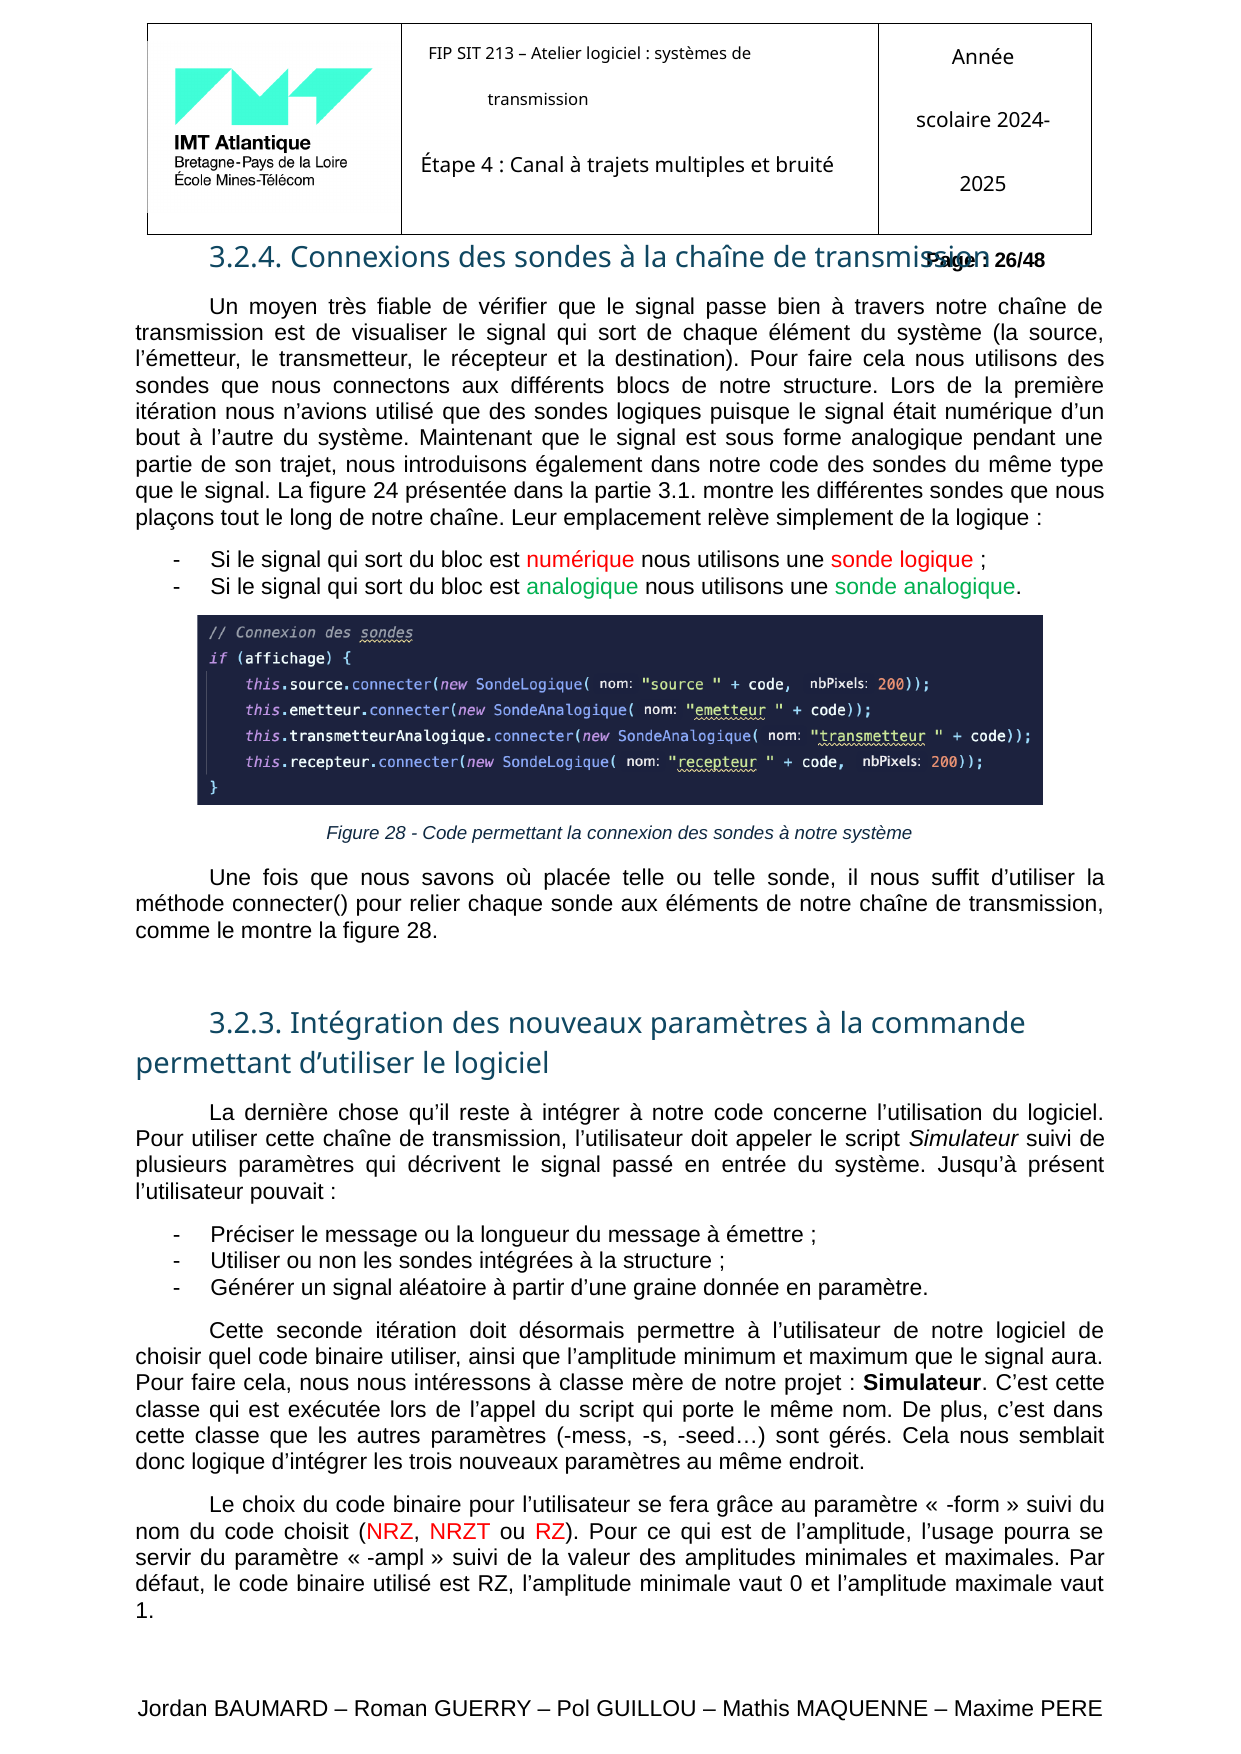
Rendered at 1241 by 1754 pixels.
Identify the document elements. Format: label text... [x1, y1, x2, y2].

list Générer un signal aléatoire à partir d’une graine donnée en paramètre. [173, 1273, 1105, 1300]
text Cette seconde itération doit désormais permettre à l’utilisateur de notre logiciel de choisir quel code binaire utiliser, ainsi que l’amplitude minimum et maximum que le signal aura. Pour faire cela, nous nous intéressons à classe mère de notre projet : Simulateur. C’est cette classe qui est exécutée lors de l’appel du script qui porte le même nom. De plus, c’est dans cette classe que les autres paramètres (-mess, -s, -seed…) sont gérés. Cela nous semblait donc logique d’intégrer les trois nouveaux paramètres au même endroit. [135, 1317, 1105, 1475]
list Si le signal qui sort du bloc est analogique nous utilisons une sonde analogique. [173, 573, 1105, 599]
subtitle 3.2.4. Connexions des sondes à la chaîne de transmission [135, 236, 1105, 276]
text La dernière chose qu’il reste à intégrer à notre code concerne l’utilisation du logiciel. Pour utiliser cette chaîne de transmission, l’utilisateur doit appeler le script Simulateur suivi de plusieurs paramètres qui décrivent le signal passé en entrée du système. Jusqu’à présent l’utilisateur pouvait : [135, 1099, 1105, 1204]
picture [197, 615, 1043, 805]
list Si le signal qui sort du bloc est numérique nous utilisons une sonde logique ; [173, 546, 1105, 573]
text Une fois que nous savons où placée telle ou telle sonde, il nous suffit d’utiliser la méthode connecter() pour relier chaque sonde aux éléments de notre chaîne de transmission, comme le montre la figure 28. [135, 864, 1105, 943]
text Un moyen très fiable de vérifier que le signal passe bien à travers notre chaîne de transmission est de visualiser le signal qui sort de chaque élément du système (la source, l’émetteur, le transmetteur, le récepteur et la destination). Pour faire cela nous utilisons des sondes que nous connectons aux différents blocs de notre structure. Lors de la première itération nous n’avions utilisé que des sondes logiques puisque le signal était numérique d’un bout à l’autre du système. Maintenant que le signal est sous forme analogique pendant une partie de son trajet, nous introduisons également dans notre code des sondes du même type que le signal. La figure 24 présentée dans la partie 3.1. montre les différentes sondes que nous plaçons tout le long de notre chaîne. Leur emplacement relève simplement de la logique : [135, 293, 1105, 530]
picture [147, 41, 401, 213]
text Le choix du code binaire pour l’utilisateur se fera grâce au paramètre « -form » suivi du nom du code choisit (NRZ, NRZT ou RZ). Pour ce qui est de l’amplitude, l’usage pourra se servir du paramètre « -ampl » suivi de la valeur des amplitudes minimales et maximales. Par défaut, le code binaire utilisé est RZ, l’amplitude minimale vaut 0 et l’amplitude maximale vaut 1. [135, 1491, 1105, 1623]
subtitle 3.2.3. Intégration des nouveaux paramètres à la commande permettant d’utiliser le logiciel [135, 1003, 1105, 1082]
list Préciser le message ou la longueur du message à émettre ; [173, 1221, 1105, 1247]
text Figure 28 - Code permettant la connexion des sondes à notre système [135, 822, 1105, 843]
list Utiliser ou non les sondes intégrées à la structure ; [173, 1247, 1105, 1273]
